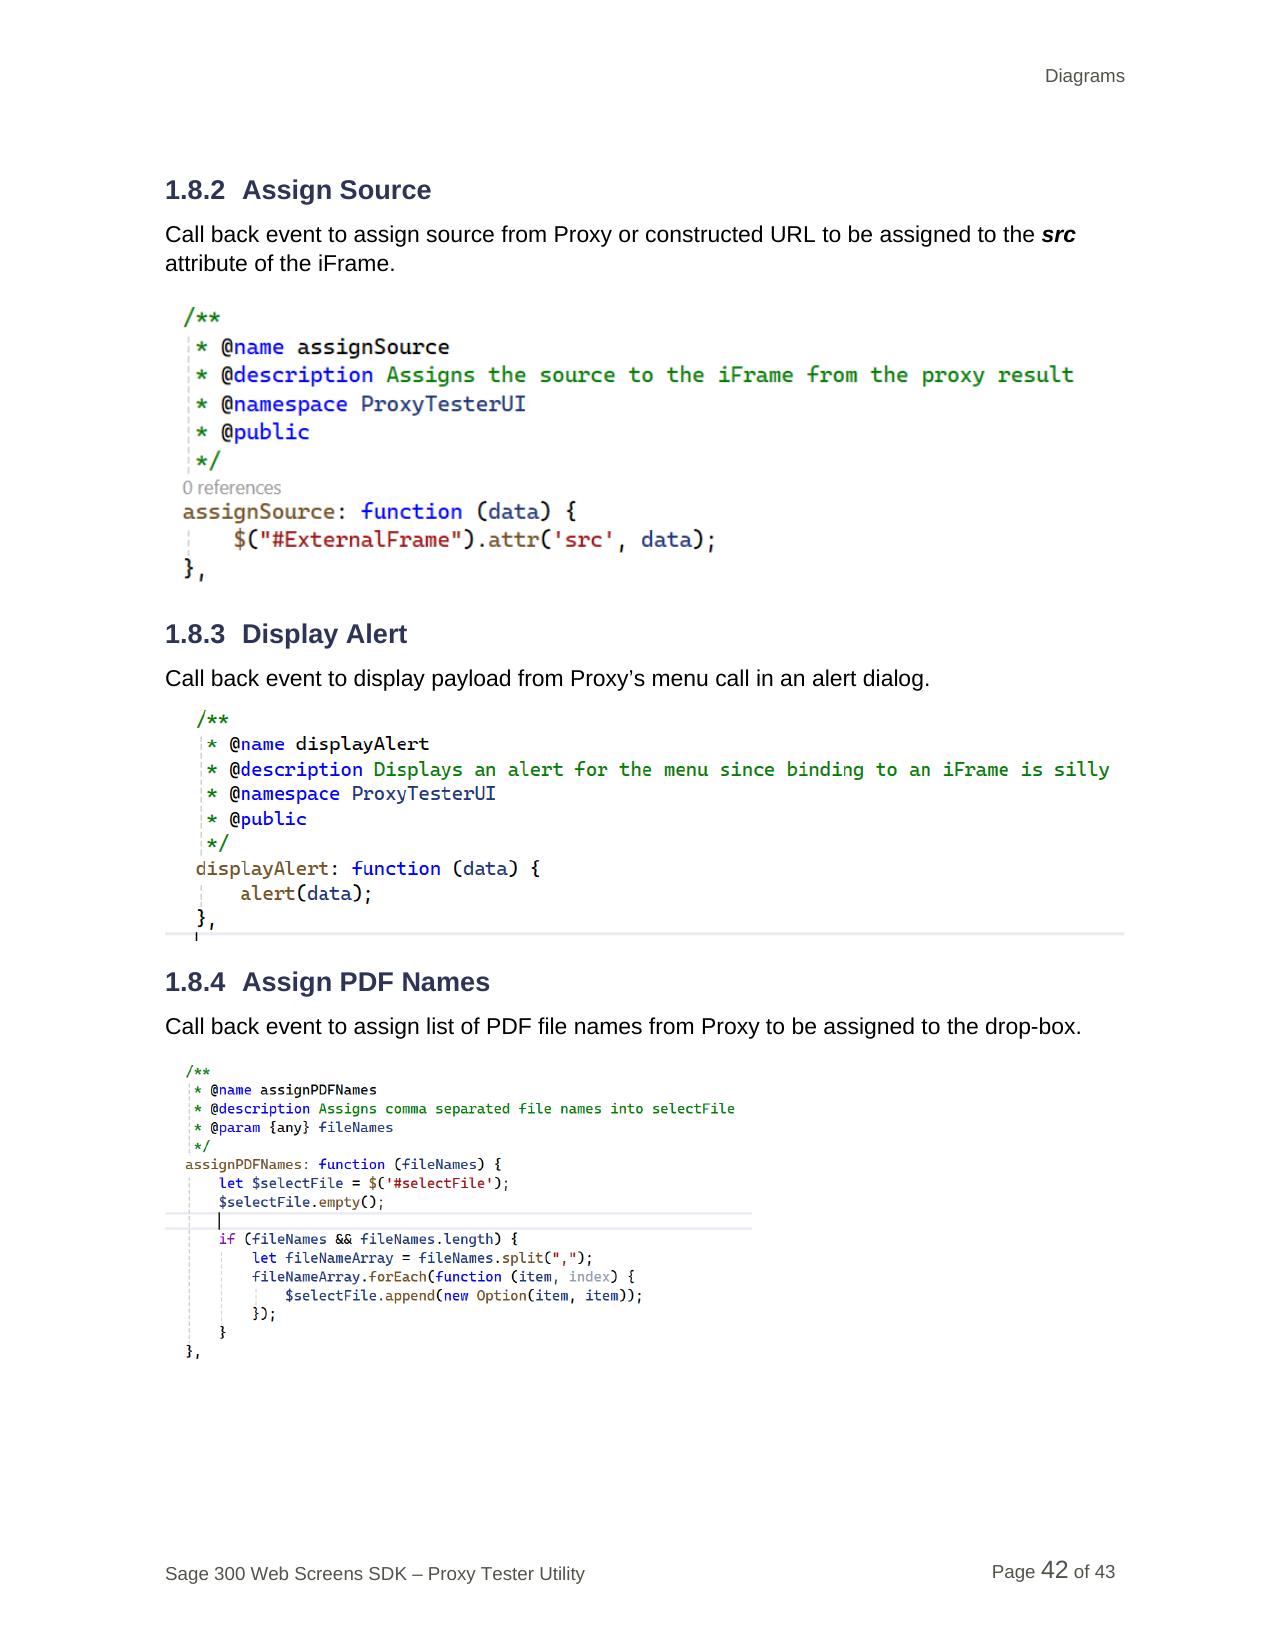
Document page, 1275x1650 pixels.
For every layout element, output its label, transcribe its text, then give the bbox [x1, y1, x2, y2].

subtitle Assign Source [165, 174, 1125, 205]
subtitle Assign PDF Names [165, 966, 1125, 997]
text Call back event to display payload from Proxy’s menu call in an alert dialog. [165, 662, 1125, 691]
text Call back event to assign list of PDF file names from Proxy to be assigned to the drop-box. [165, 1010, 1125, 1039]
text Call back event to assign source from Proxy or constructed URL to be assigned to the src attribute of the iFrame. [165, 218, 1125, 276]
picture [165, 703, 1125, 941]
picture [165, 288, 1126, 594]
subtitle Display Alert [165, 618, 1125, 649]
picture [165, 1051, 752, 1364]
